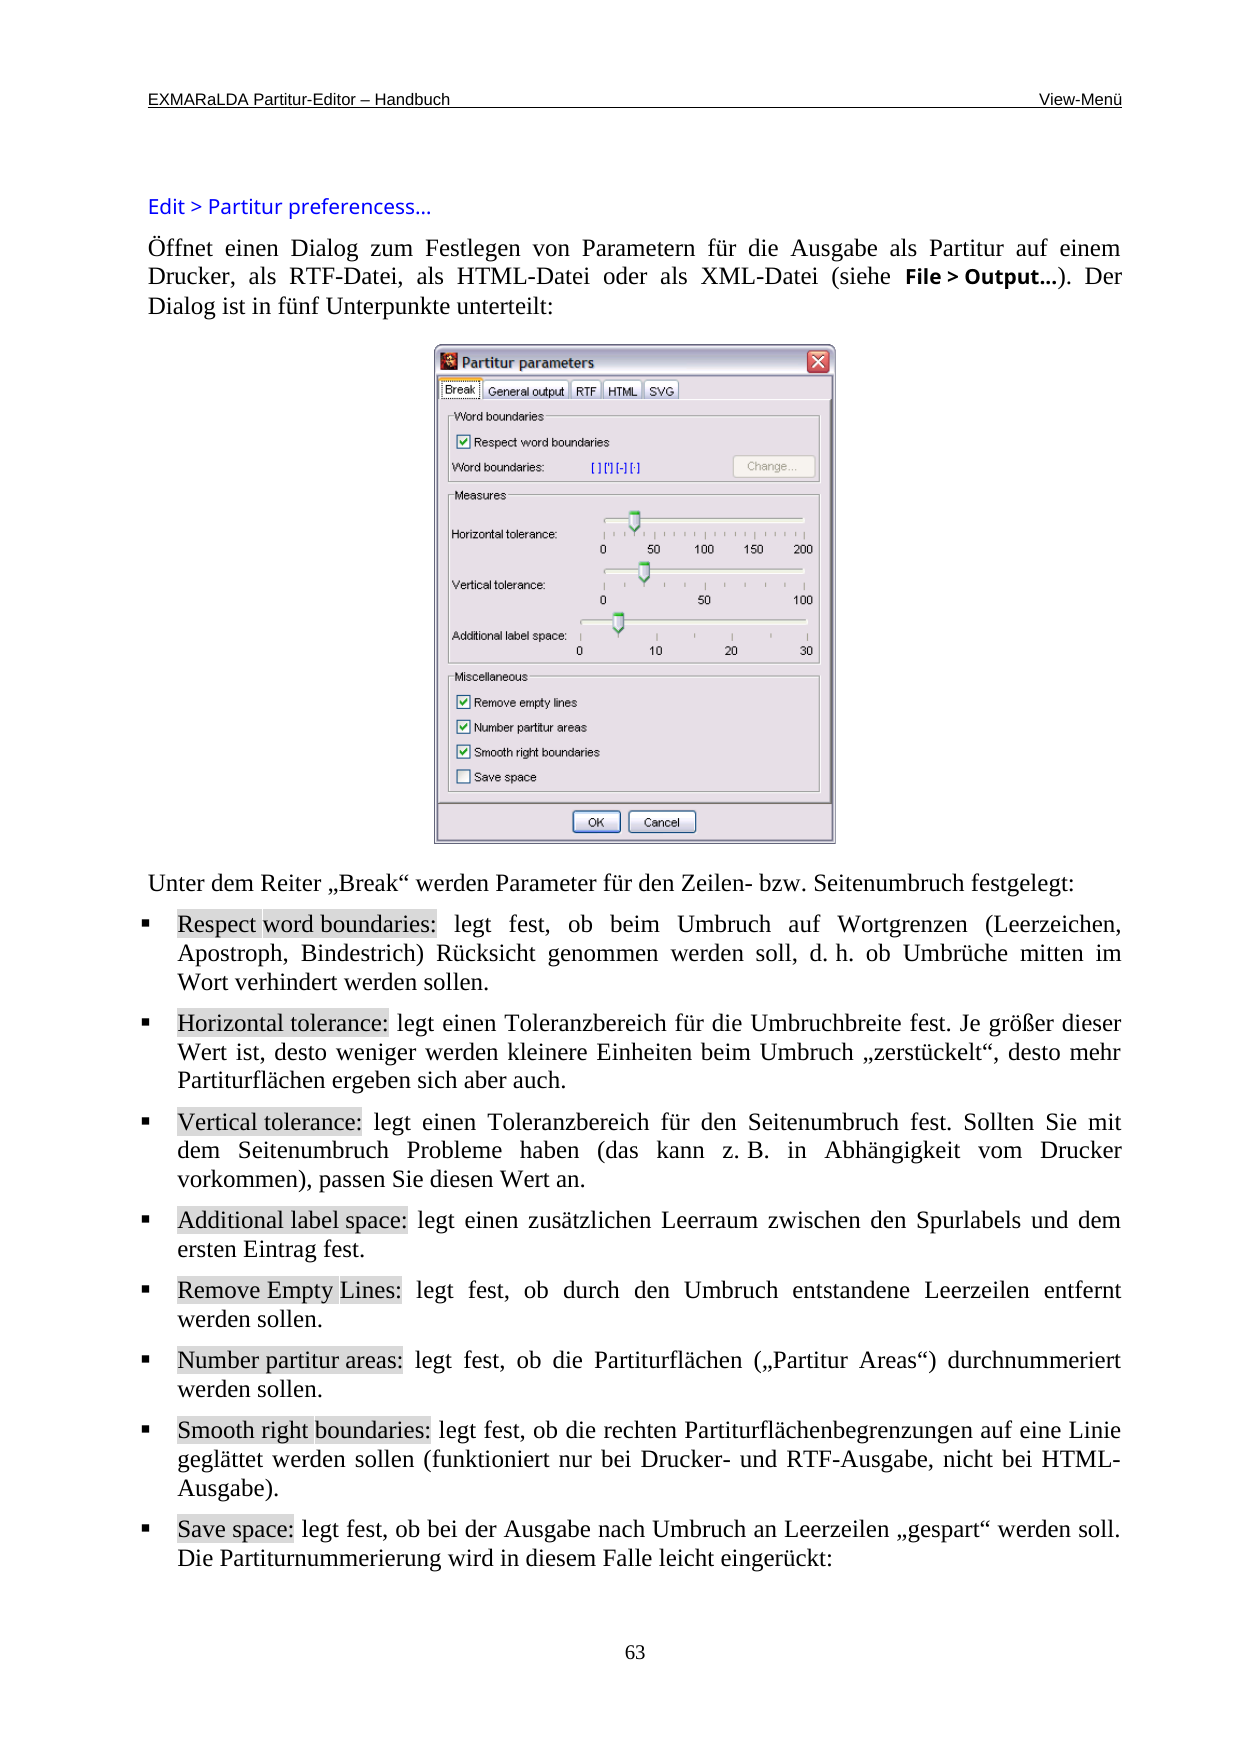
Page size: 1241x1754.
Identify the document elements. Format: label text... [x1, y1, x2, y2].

text Remove Empty Lines: legt fest, ob durch den Umbruch entstandene Leerzeilen entfernt werden sollen. [139, 1276, 1122, 1333]
text Respect word boundaries: legt fest, ob beim Umbruch auf Wortgrenzen (Leerzeichen, Apostroph, Bindestrich) Rücksicht genommen werden soll, d. h. ob Umbrüche mitten im Wort verhindert werden sollen. [139, 909, 1122, 996]
text Öffnet einen Dialog zum Festlegen von Parametern für die Ausgabe als Partitur auf einem Drucker, als RTF-Datei, als HTML-Datei oder als XML-Datei (siehe File > Output...). Der Dialog ist in fünf Unterpunkte unterteilt: [148, 233, 1122, 320]
text Save space: legt fest, ob bei der Ausgabe nach Umbruch an Leerzeilen „gespart“ werden soll. Die Partiturnummerierung wird in diesem Falle leicht eingerückt: [139, 1514, 1122, 1572]
text Horizontal tolerance: legt einen Toleranzbereich für die Umbruchbreite fest. Je größer dieser Wert ist, desto weniger werden kleinere Einheiten beim Umbruch „zerstückelt“, desto mehr Partiturflächen ergeben sich aber auch. [139, 1008, 1122, 1094]
subtitle Edit > Partitur preferencess… [148, 192, 1122, 220]
text Additional label space: legt einen zusätzlichen Leerraum zwischen den Spurlabels und dem ersten Eintrag fest. [139, 1206, 1122, 1263]
text Smooth right boundaries: legt fest, ob die rechten Partiturflächenbegrenzungen auf eine Linie geglättet werden sollen (funktioniert nur bei Drucker- und RTF-Ausgabe, nicht bei HTML-Ausgabe). [139, 1416, 1122, 1502]
text Number partitur areas: legt fest, ob die Partiturflächen („Partitur Areas“) durchnummeriert werden sollen. [139, 1346, 1122, 1403]
picture [434, 344, 836, 844]
text Vertical tolerance: legt einen Toleranzbereich für den Seitenumbruch fest. Sollten Sie mit dem Seitenumbruch Probleme haben (das kann z. B. in Abhängigkeit vom Drucker vorkommen), passen Sie diesen Wert an. [139, 1107, 1122, 1193]
text Unter dem Reiter „Break“ werden Parameter für den Zeilen- bzw. Seitenumbruch festgelegt: [148, 868, 1122, 897]
